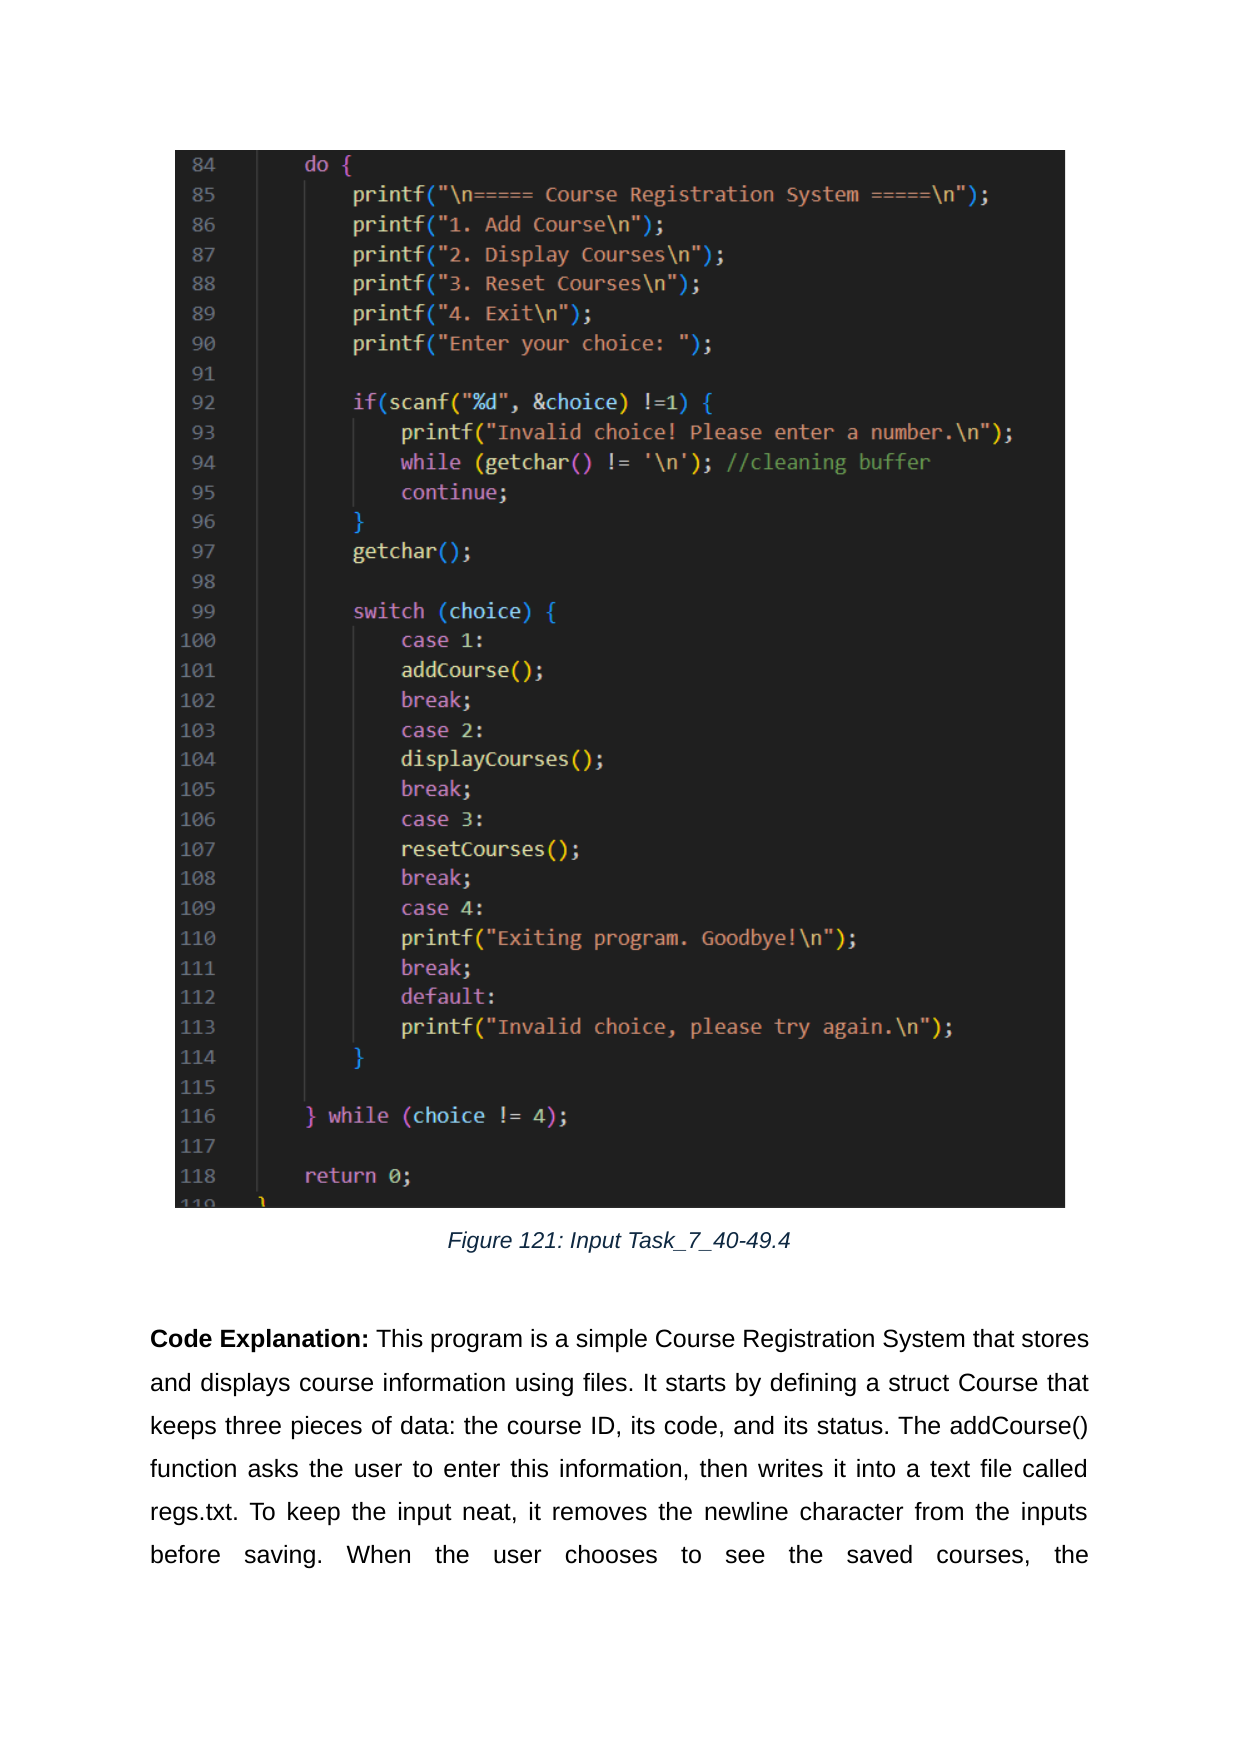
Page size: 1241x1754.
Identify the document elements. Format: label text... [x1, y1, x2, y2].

text Figure 121: Input Task_7_40-49.4 [150, 1227, 1090, 1253]
picture [175, 150, 1066, 1208]
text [150, 1324, 1090, 1569]
